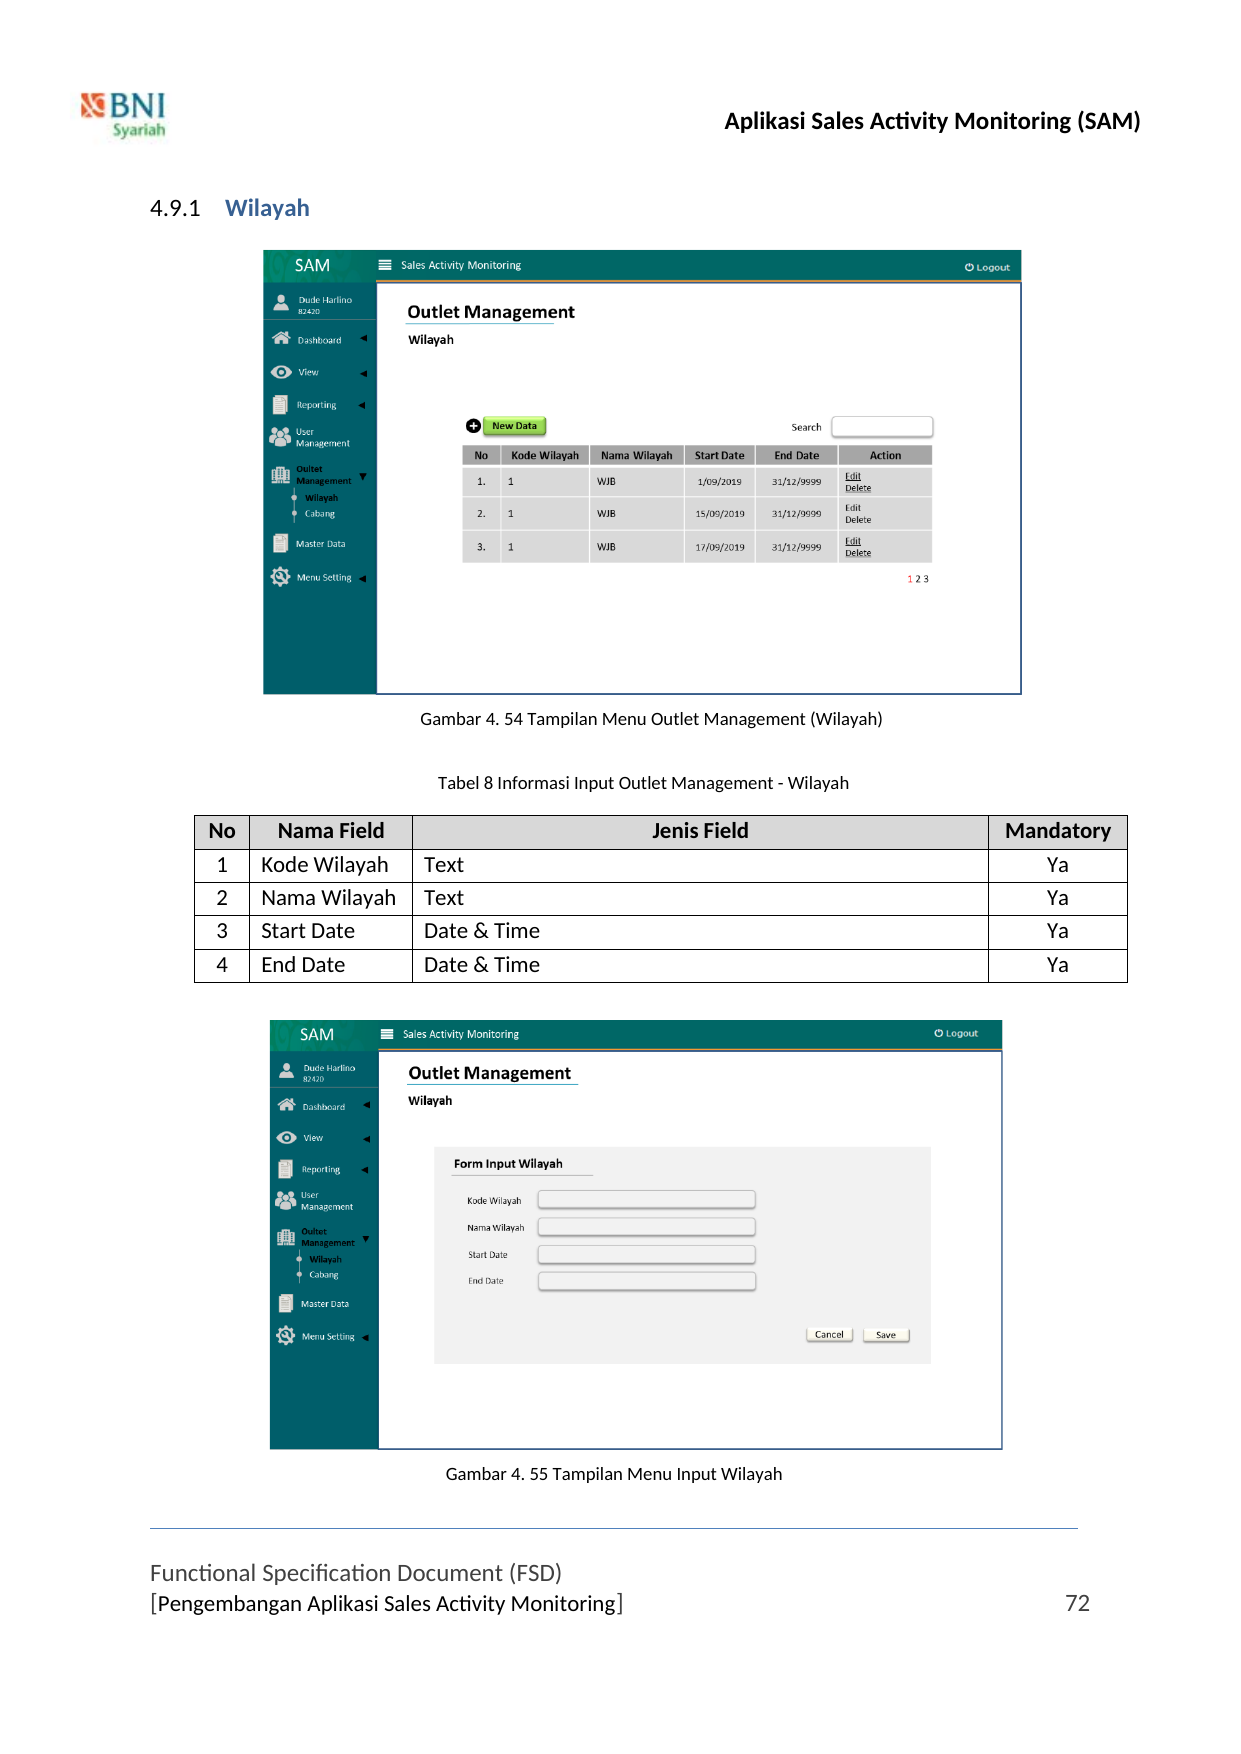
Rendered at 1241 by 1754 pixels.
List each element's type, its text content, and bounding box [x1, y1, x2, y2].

table_cell 2 [195, 883, 249, 915]
subtitle Wilayah [150, 192, 1078, 222]
table_cell Start Date [250, 916, 412, 949]
picture [69, 68, 184, 154]
text Tabel 8 Informasi Input Outlet Management - Wilayah [150, 772, 1078, 794]
table_header No [195, 816, 249, 849]
table_header Nama Field [250, 816, 412, 849]
table_cell Ya [989, 883, 1127, 915]
table_cell Text [413, 883, 988, 915]
table_cell 4 [195, 950, 249, 982]
table_cell Ya [989, 950, 1127, 982]
table_cell Date & Time [413, 950, 988, 982]
text Gambar 4. 54 Tampilan Menu Outlet Management (Wilayah) [150, 707, 1078, 730]
table_header Mandatory [989, 816, 1127, 849]
table_cell Ya [989, 850, 1127, 882]
text Gambar 4. 55 Tampilan Menu Input Wilayah [150, 1462, 1078, 1485]
table_cell End Date [250, 950, 412, 982]
table_cell Kode Wilayah [250, 850, 412, 882]
table_cell Ya [989, 916, 1127, 949]
table_cell Date & Time [413, 916, 988, 949]
picture [263, 247, 1022, 695]
table_cell Nama Wilayah [250, 883, 412, 915]
table_cell Text [413, 850, 988, 882]
table_cell 3 [195, 916, 249, 949]
table_header Jenis Field [413, 816, 988, 849]
table_cell 1 [195, 850, 249, 882]
picture [269, 1020, 1003, 1450]
